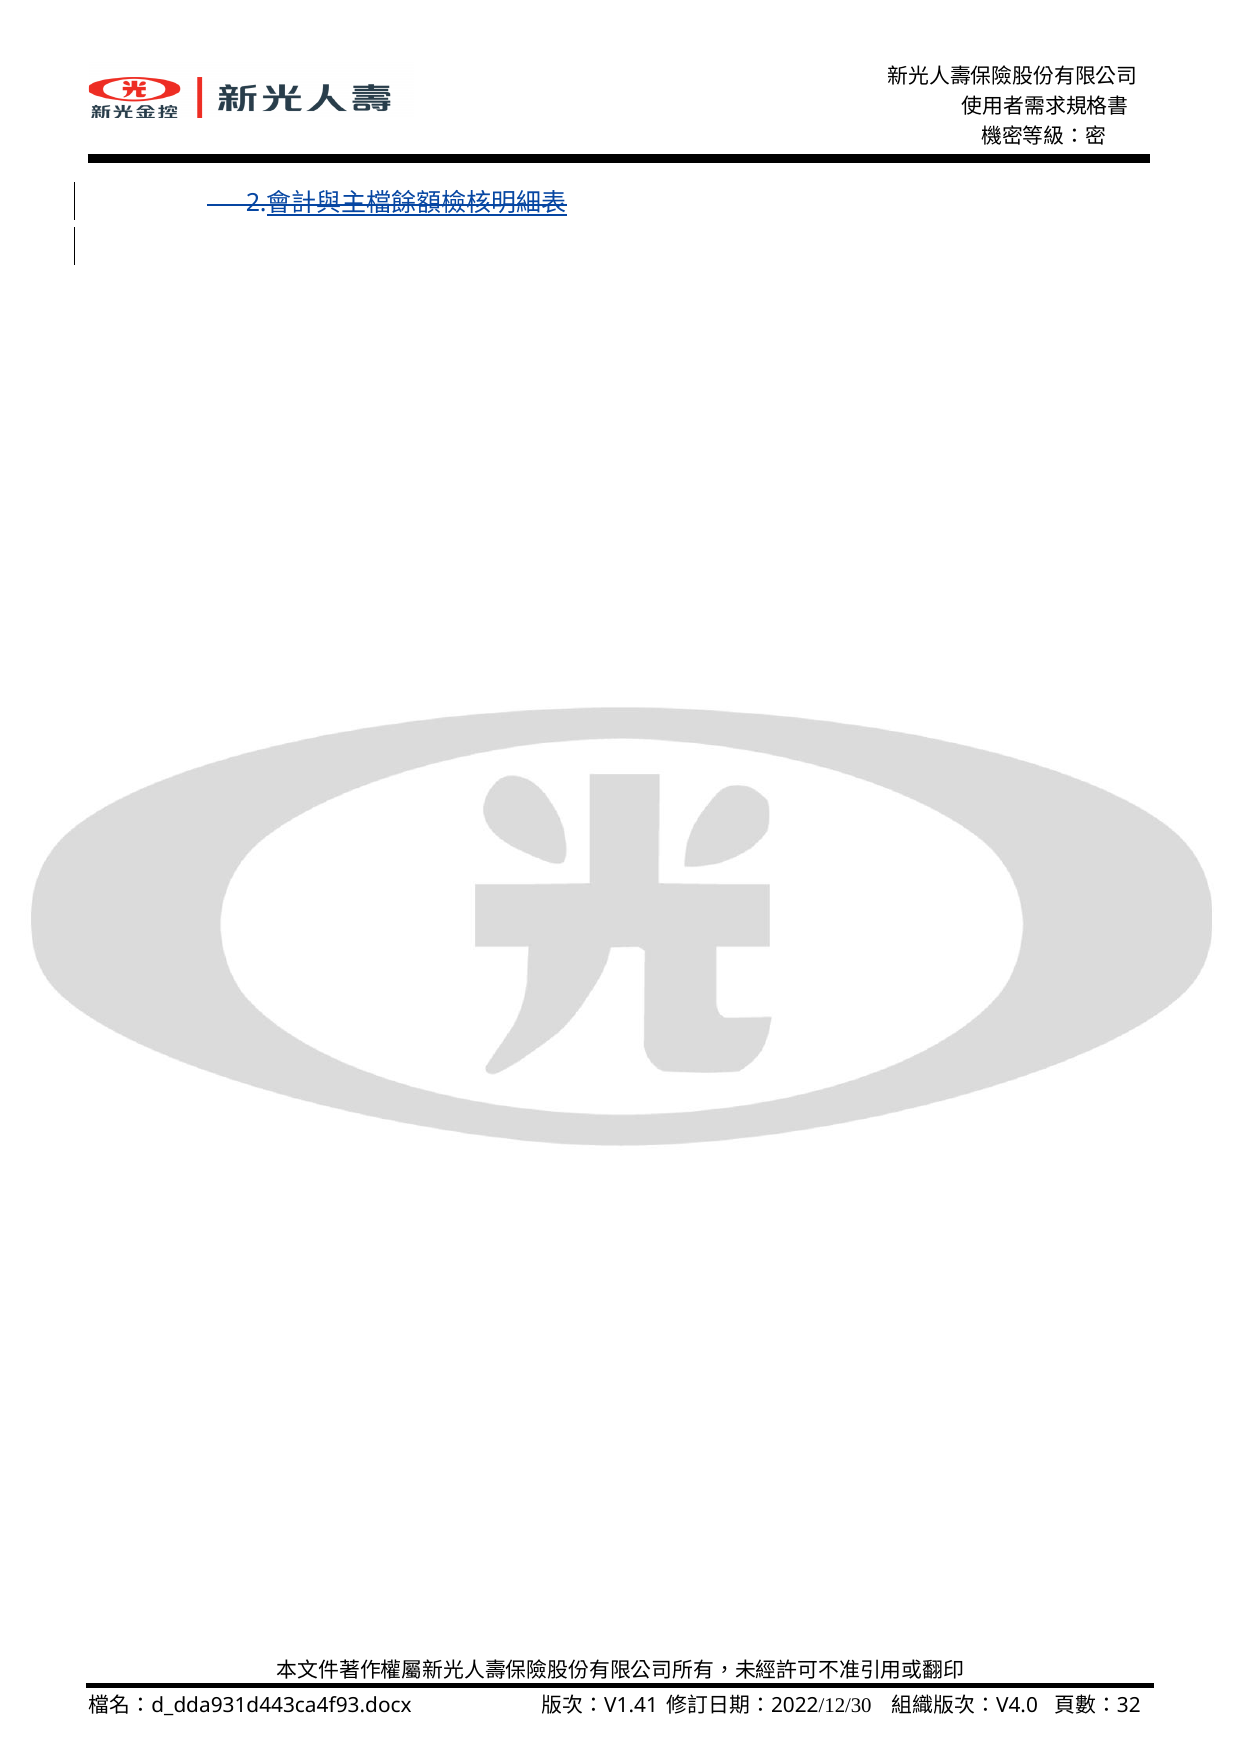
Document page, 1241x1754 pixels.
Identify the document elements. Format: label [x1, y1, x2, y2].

picture [88, 61, 414, 118]
picture [25, 699, 1215, 1152]
